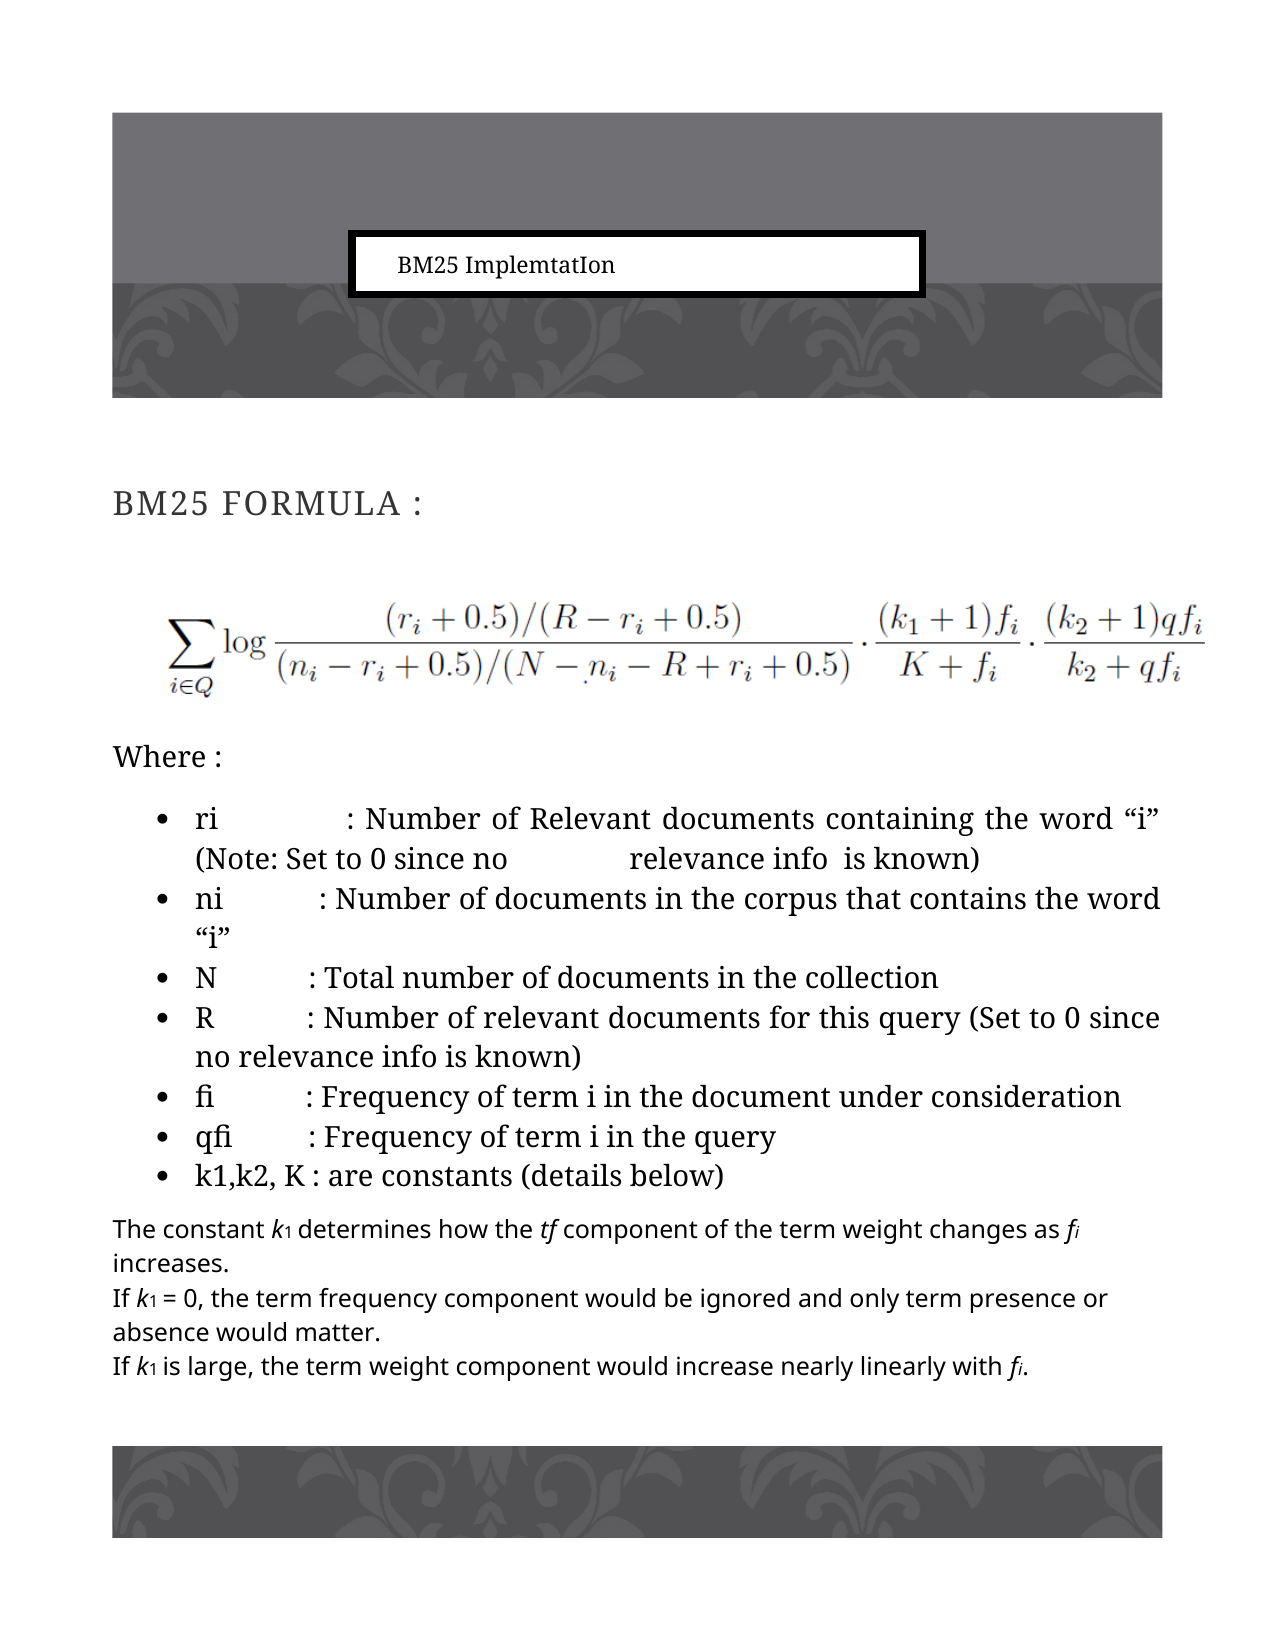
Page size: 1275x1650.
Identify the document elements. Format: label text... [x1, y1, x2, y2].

subtitle BM25 FoRMULA : [112, 480, 1162, 526]
list R : Number of relevant documents for this query (Set to 0 since no relevance info is known) [157, 997, 1162, 1076]
list ni : Number of documents in the corpus that contains the word “i” [157, 878, 1162, 957]
text Where : [112, 736, 1162, 776]
list k1,k2, K : are constants (details below) [157, 1156, 1162, 1195]
list qfi : Frequency of term i in the query [157, 1116, 1162, 1156]
text The constant k1 determines how the tf component of the term weight changes as fi increases. [112, 1212, 1162, 1280]
list fi : Frequency of term i in the document under consideration [157, 1076, 1162, 1116]
text If k1 = 0, the term frequency component would be ignored and only term presence or absence would matter. [112, 1280, 1162, 1348]
picture [112, 577, 1238, 717]
list ri : Number of Relevant documents containing the word “i” (Note: Set to 0 since no relevance info is known) [157, 798, 1162, 878]
text If k1 is large, the term weight component would increase nearly linearly with fi. [112, 1348, 1162, 1382]
list N : Total number of documents in the collection [157, 957, 1162, 997]
